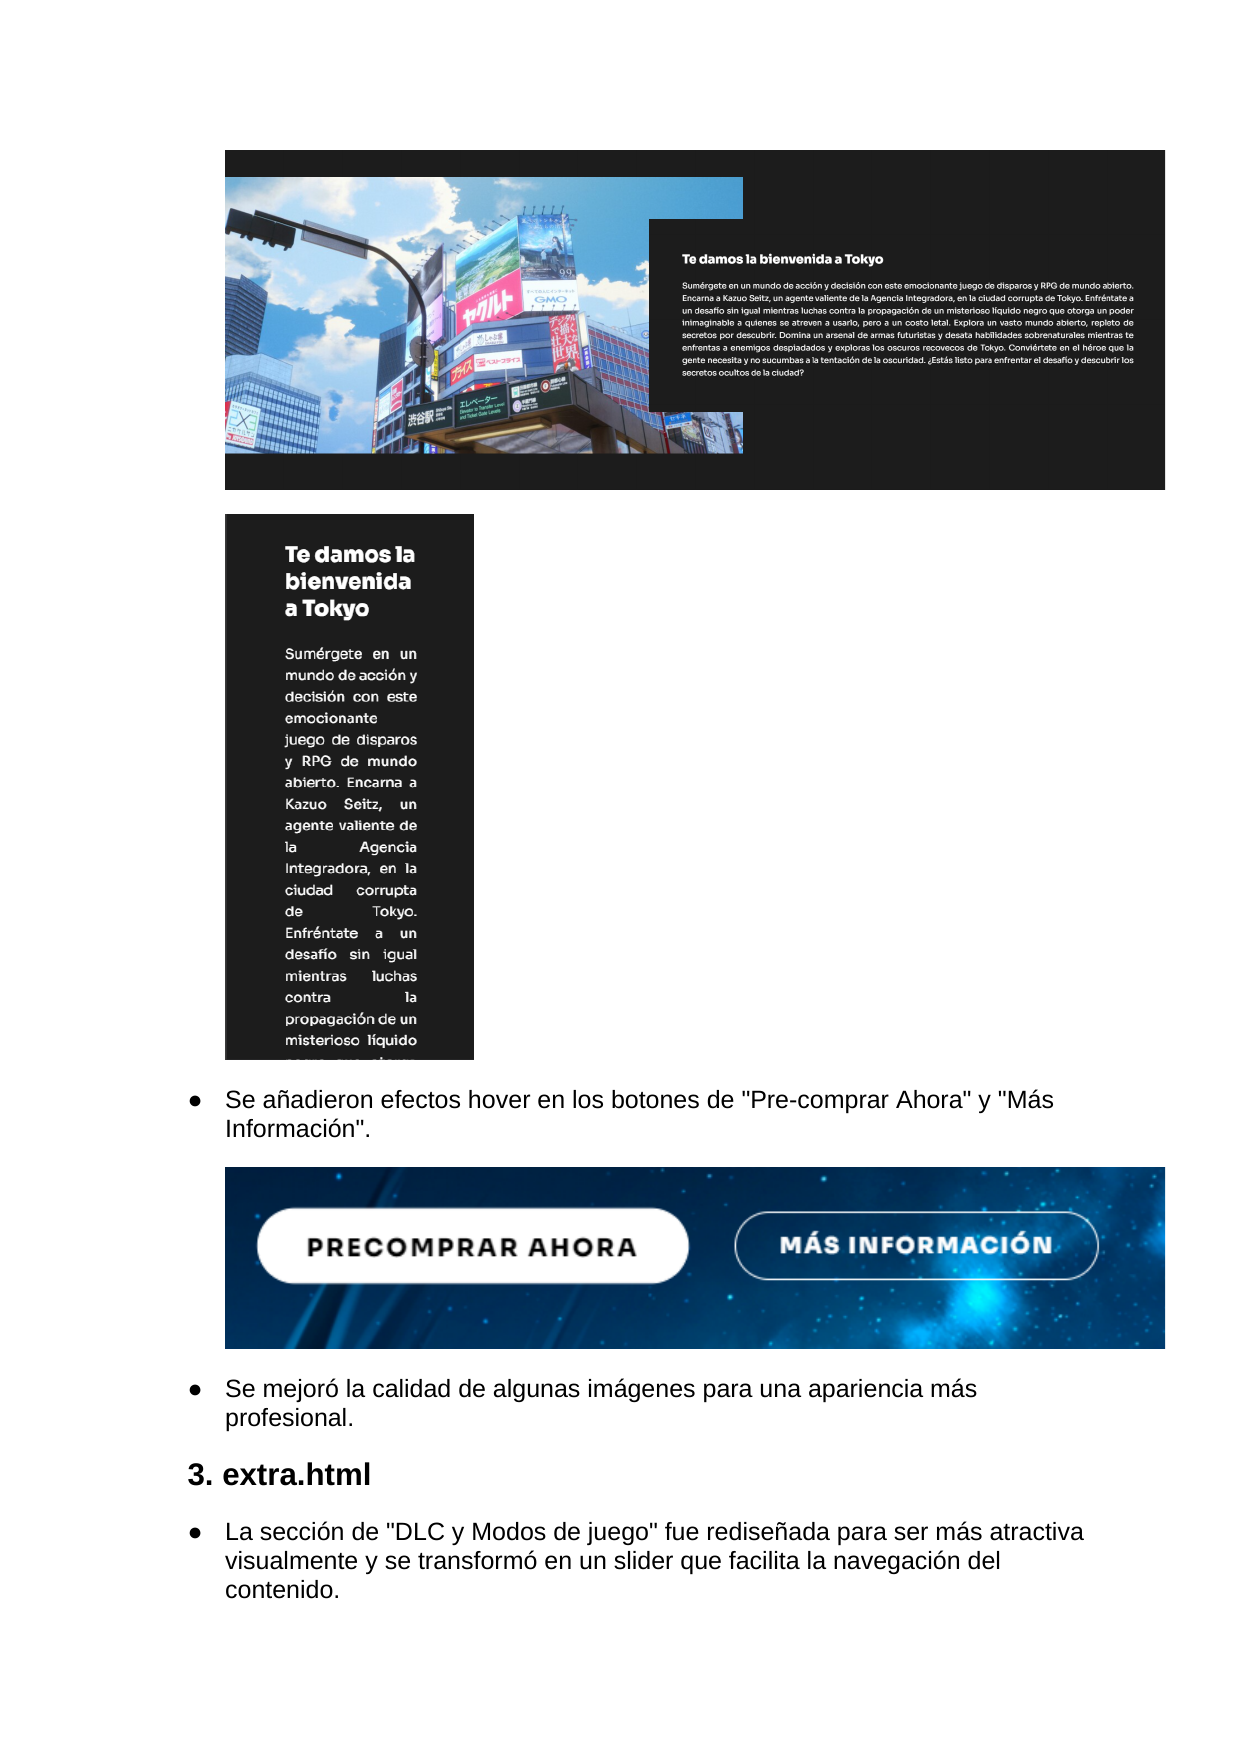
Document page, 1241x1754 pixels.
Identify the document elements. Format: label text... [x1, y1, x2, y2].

list La sección de "DLC y Modos de juego" fue rediseñada para ser más atractiva visualmente y se transformó en un slider que facilita la navegación del contenido. [187, 1517, 1090, 1603]
list Se mejoró la calidad de algunas imágenes para una apariencia más profesional. [187, 1374, 1090, 1431]
subtitle 3. extra.html [187, 1456, 1090, 1492]
picture [225, 150, 1166, 490]
picture [225, 1167, 1166, 1349]
picture [225, 514, 474, 1060]
list Se añadieron efectos hover en los botones de "Pre-comprar Ahora" y "Más Información". [187, 1085, 1090, 1142]
